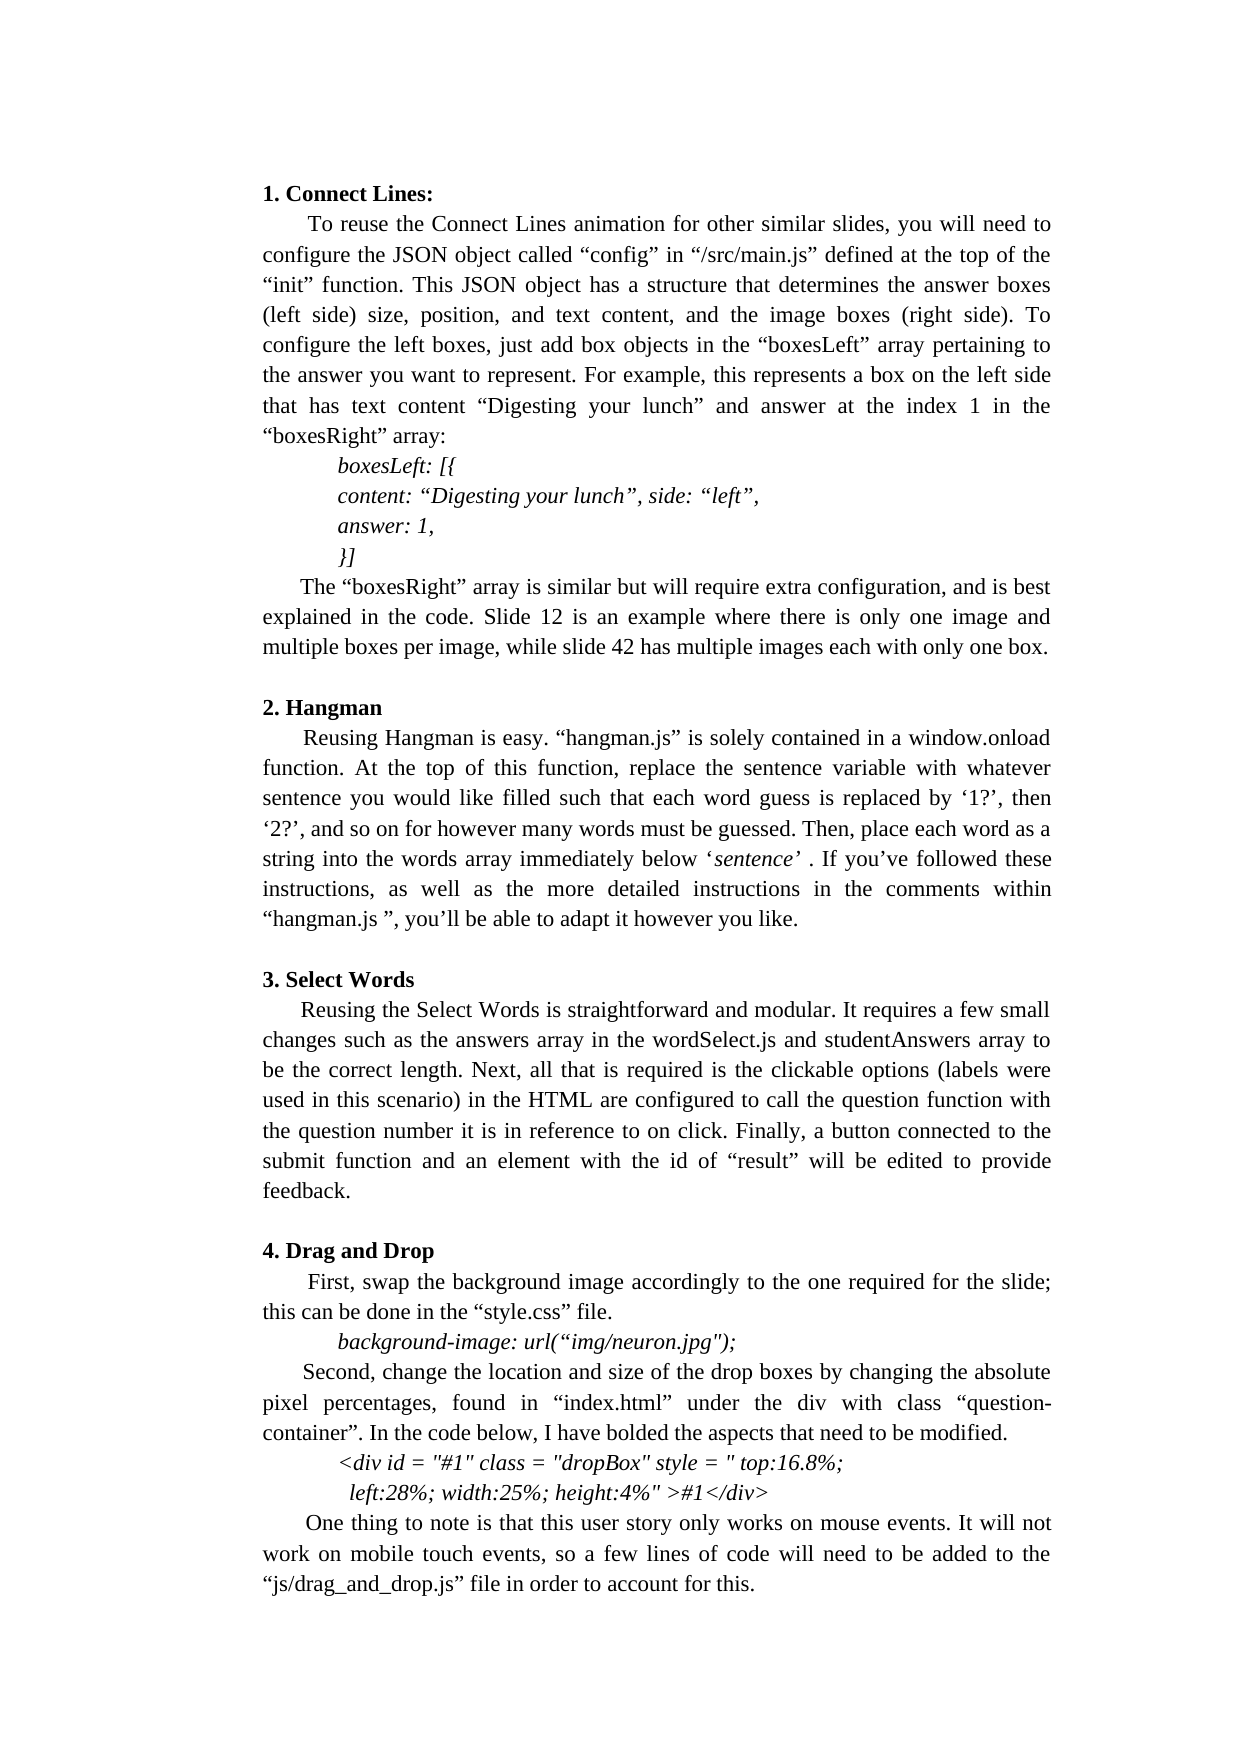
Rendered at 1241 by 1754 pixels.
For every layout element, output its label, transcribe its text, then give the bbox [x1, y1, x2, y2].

text <div id = "#1" class = "dropBox" style = " top:16.8%; left:28%; width:25%; height:4%" >#1</div> [262, 1449, 1053, 1506]
text 3. Select Words [187, 966, 1053, 992]
text answer: 1, [262, 512, 1053, 539]
text To reuse the Connect Lines animation for other similar slides, you will need to configure the JSON object called “config” in “/src/main.js” defined at the top of the “init” function. This JSON object has a structure that determines the answer boxes (left side) size, position, and text content, and the image boxes (right side). To configure the left boxes, just add box objects in the “boxesLeft” array pertaining to the answer you want to represent. For example, this represents a box on the left side that has text content “Digesting your lunch” and answer at the index 1 in the “boxesRight” array: [262, 210, 1053, 448]
text background-image: url(“img/neuron.jpg"); [187, 1328, 1053, 1354]
text 4. Drag and Drop [187, 1237, 1053, 1264]
text Second, change the location and size of the drop boxes by changing the absolute pixel percentages, found in “index.html” under the div with class “question-container”. In the code below, I have bolded the aspects that need to be modified. [262, 1358, 1053, 1445]
text }] [262, 543, 1053, 569]
text Reusing Hangman is easy. “hangman.js” is solely contained in a window.onload function. At the top of this function, replace the sentence variable with whatever sentence you would like filled such that each word guess is replaced by ‘1?’, then ‘2?’, and so on for however many words must be guessed. Then, place each word as a string into the words array immediately below ‘sentence’ . If you’ve followed these instructions, as well as the more detailed instructions in the comments within “hangman.js ”, you’ll be able to adapt it however you like. [262, 724, 1053, 932]
text First, swap the background image accordingly to the one required for the slide; this can be done in the “style.css” file. [262, 1268, 1053, 1324]
text content: “Digesting your lunch”, side: “left”, [262, 482, 1053, 509]
text 2. Hangman [187, 694, 1053, 720]
text Reusing the Select Words is straightforward and modular. It requires a few small changes such as the answers array in the wordSelect.js and studentAnswers array to be the correct length. Next, all that is required is the clickable options (labels were used in this scenario) in the HTML are configured to call the question function with the question number it is in reference to on click. Finally, a button connected to the submit function and an element with the id of “result” will be edited to provide feedback. [262, 996, 1053, 1203]
text The “boxesRight” array is similar but will require extra configuration, and is best explained in the code. Slide 12 is an example where there is only one image and multiple boxes per image, while slide 42 has multiple images each with only one box. [262, 573, 1053, 660]
text One thing to note is that this user story only works on mouse events. It will not work on mobile touch events, so a few lines of code will need to be added to the “js/drag_and_drop.js” file in order to account for this. [262, 1509, 1053, 1596]
text 1. Connect Lines: [187, 180, 1053, 207]
text boxesLeft: [{ [262, 452, 1053, 478]
